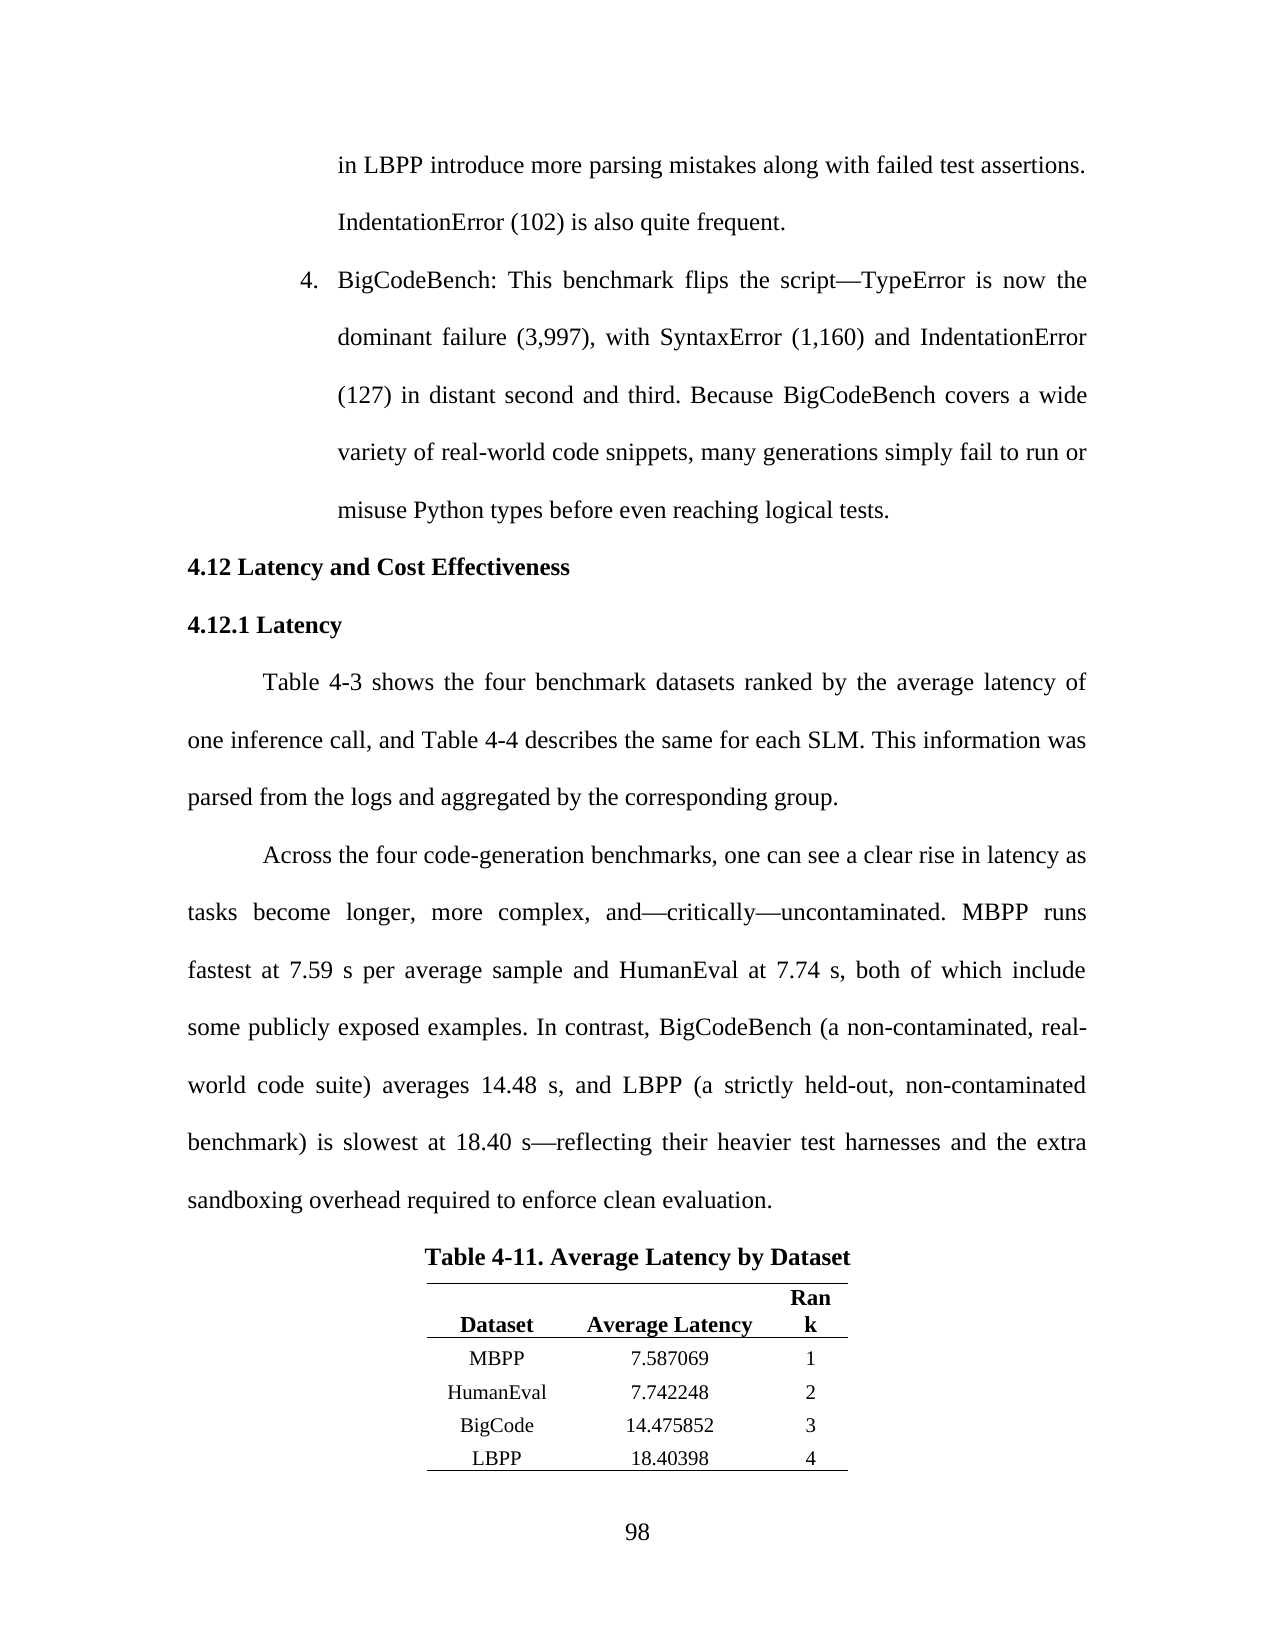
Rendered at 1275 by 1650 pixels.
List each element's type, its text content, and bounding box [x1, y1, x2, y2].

text Across the four code-generation benchmarks, one can see a clear rise in latency as tasks become longer, more complex, and—critically—uncontaminated. MBPP runs fastest at 7.59 s per average sample and HumanEval at 7.74 s, both of which include some publicly exposed examples. In contrast, BigCodeBench (a non-contaminated, real-world code suite) averages 14.48 s, and LBPP (a strictly held-out, non-contaminated benchmark) is slowest at 18.40 s—reflecting their heavier test harnesses and the extra sandboxing overhead required to enforce clean evaluation. [187, 840, 1087, 1214]
subtitle Table 4-11. Average Latency by Dataset [187, 1242, 1087, 1271]
table_cell HumanEval [427, 1370, 566, 1404]
table_header Rank [773, 1284, 848, 1337]
table_cell 1 [773, 1338, 848, 1370]
subtitle 4.12.1 Latency [187, 610, 1087, 639]
table_cell LBPP [427, 1437, 566, 1470]
table_cell 18.40398 [566, 1437, 773, 1470]
table_cell 7.742248 [566, 1370, 773, 1404]
table_header Dataset [427, 1284, 566, 1337]
table_header Average Latency [566, 1284, 773, 1337]
table_cell BigCode [427, 1404, 566, 1437]
table_cell 2 [773, 1370, 848, 1404]
table_cell 7.587069 [566, 1338, 773, 1370]
table_cell 4 [773, 1437, 848, 1470]
list BigCodeBench: This benchmark flips the script—TypeError is now the dominant failure (3,997), with SyntaxError (1,160) and IndentationError (127) in distant second and third. Because BigCodeBench covers a wide variety of real-world code snippets, many generations simply fail to run or misuse Python types before even reaching logical tests. [300, 265, 1087, 524]
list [300, 150, 1087, 236]
table_cell 3 [773, 1404, 848, 1437]
table_cell 14.475852 [566, 1404, 773, 1437]
text Table 4-3 shows the four benchmark datasets ranked by the average latency of one inference call, and Table 4-4 describes the same for each SLM. This information was parsed from the logs and aggregated by the corresponding group. [187, 667, 1087, 811]
subtitle 4.12 Latency and Cost Effectiveness [187, 552, 1087, 581]
table_cell MBPP [427, 1338, 566, 1370]
